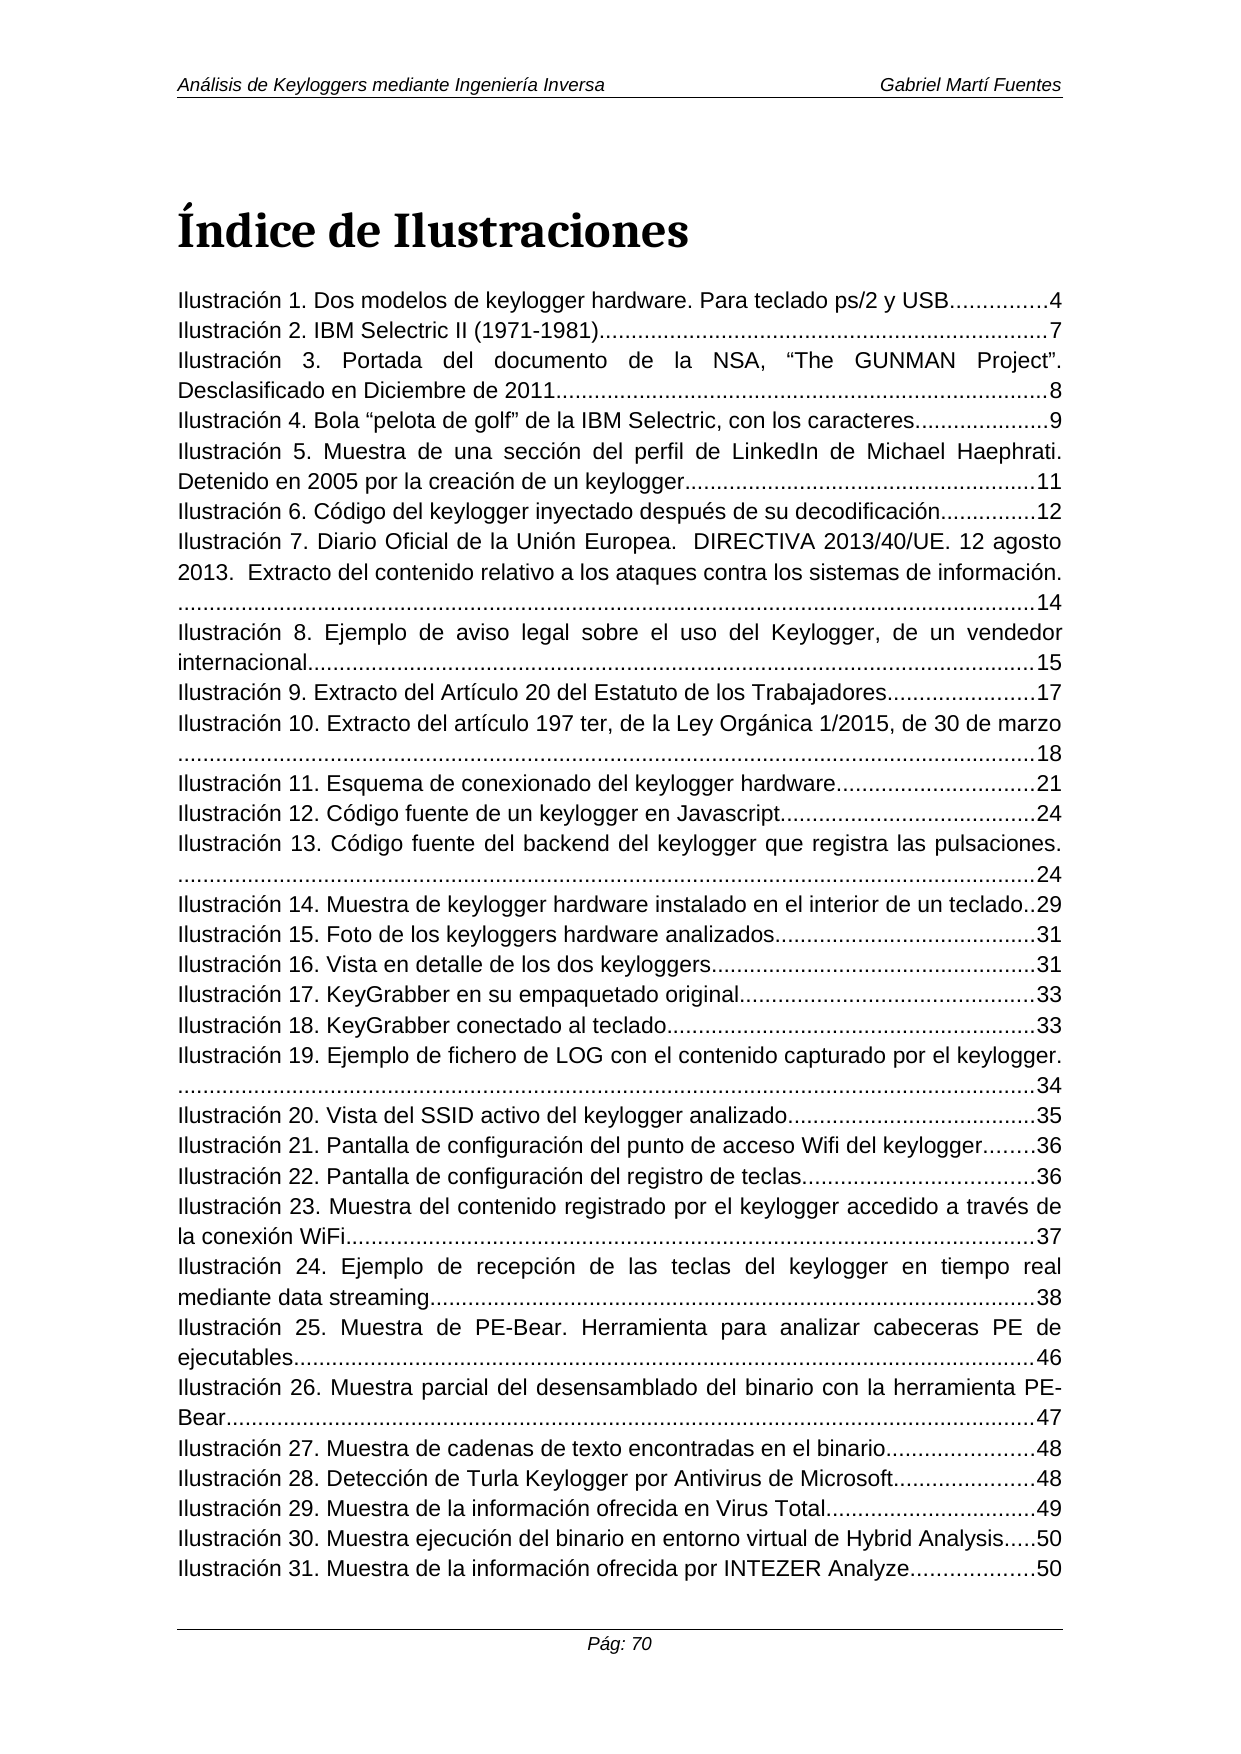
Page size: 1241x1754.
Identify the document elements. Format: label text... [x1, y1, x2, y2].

text Ilustración 19. Ejemplo de fichero de LOG con el contenido capturado por el keylogger. 34 [177, 1042, 1063, 1098]
text Ilustración 15. Foto de los keyloggers hardware analizados 31 [177, 921, 1063, 947]
text Ilustración 25. Muestra de PE-Bear. Herramienta para analizar cabeceras PE de ejecutables. 46 [177, 1314, 1063, 1370]
text Ilustración 8. Ejemplo de aviso legal sobre el uso del Keylogger, de un vendedor internacional. 15 [177, 619, 1063, 675]
text Ilustración 30. Muestra ejecución del binario en entorno virtual de Hybrid Analysis. 50 [177, 1525, 1063, 1551]
text Ilustración 14. Muestra de keylogger hardware instalado en el interior de un teclado. 29 [177, 891, 1063, 917]
text Ilustración 5. Muestra de una sección del perfil de LinkedIn de Michael Haephrati. Detenido en 2005 por la creación de un keylogger. 11 [177, 438, 1063, 494]
text Ilustración 9. Extracto del Artículo 20 del Estatuto de los Trabajadores. 17 [177, 679, 1063, 706]
text Ilustración 3. Portada del documento de la NSA, “The GUNMAN Project”. Desclasificado en Diciembre de 2011 8 [177, 347, 1063, 403]
text Ilustración 27. Muestra de cadenas de texto encontradas en el binario. 48 [177, 1434, 1063, 1461]
text Ilustración 21. Pantalla de configuración del punto de acceso Wifi del keylogger. 36 [177, 1132, 1063, 1159]
text Ilustración 4. Bola “pelota de golf” de la IBM Selectric, con los caracteres. 9 [177, 407, 1063, 434]
text Índice de Ilustraciones [177, 203, 1063, 260]
text Ilustración 12. Código fuente de un keylogger en Javascript. 24 [177, 800, 1063, 826]
text Ilustración 17. KeyGrabber en su empaquetado original. 33 [177, 981, 1063, 1008]
text Ilustración 7. Diario Oficial de la Unión Europea. DIRECTIVA 2013/40/UE. 12 agosto 2013. Extracto del contenido relativo a los ataques contra los sistemas de información. 14 [177, 528, 1063, 615]
text Ilustración 18. KeyGrabber conectado al teclado. 33 [177, 1012, 1063, 1038]
text Ilustración 1. Dos modelos de keylogger hardware. Para teclado ps/2 y USB. 4 [177, 287, 1063, 313]
text Ilustración 24. Ejemplo de recepción de las teclas del keylogger en tiempo real mediante data streaming. 38 [177, 1253, 1063, 1310]
text Ilustración 6. Código del keylogger inyectado después de su decodificación. 12 [177, 498, 1063, 524]
text Ilustración 20. Vista del SSID activo del keylogger analizado. 35 [177, 1102, 1063, 1128]
text Ilustración 28. Detección de Turla Keylogger por Antivirus de Microsoft. 48 [177, 1465, 1063, 1491]
text Ilustración 29. Muestra de la información ofrecida en Virus Total. 49 [177, 1495, 1063, 1521]
text Ilustración 10. Extracto del artículo 197 ter, de la Ley Orgánica 1/2015, de 30 de marzo 18 [177, 709, 1063, 766]
text Ilustración 11. Esquema de conexionado del keylogger hardware 21 [177, 770, 1063, 796]
text Ilustración 23. Muestra del contenido registrado por el keylogger accedido a través de la conexión WiFi. 37 [177, 1193, 1063, 1249]
text Ilustración 16. Vista en detalle de los dos keyloggers 31 [177, 951, 1063, 977]
text Ilustración 22. Pantalla de configuración del registro de teclas. 36 [177, 1163, 1063, 1189]
text Ilustración 2. IBM Selectric II (1971-1981) 7 [177, 317, 1063, 343]
text Ilustración 26. Muestra parcial del desensamblado del binario con la herramienta PE-Bear. 47 [177, 1374, 1063, 1431]
text Ilustración 13. Código fuente del backend del keylogger que registra las pulsaciones. 24 [177, 830, 1063, 887]
text Ilustración 31. Muestra de la información ofrecida por INTEZER Analyze. 50 [177, 1555, 1063, 1582]
